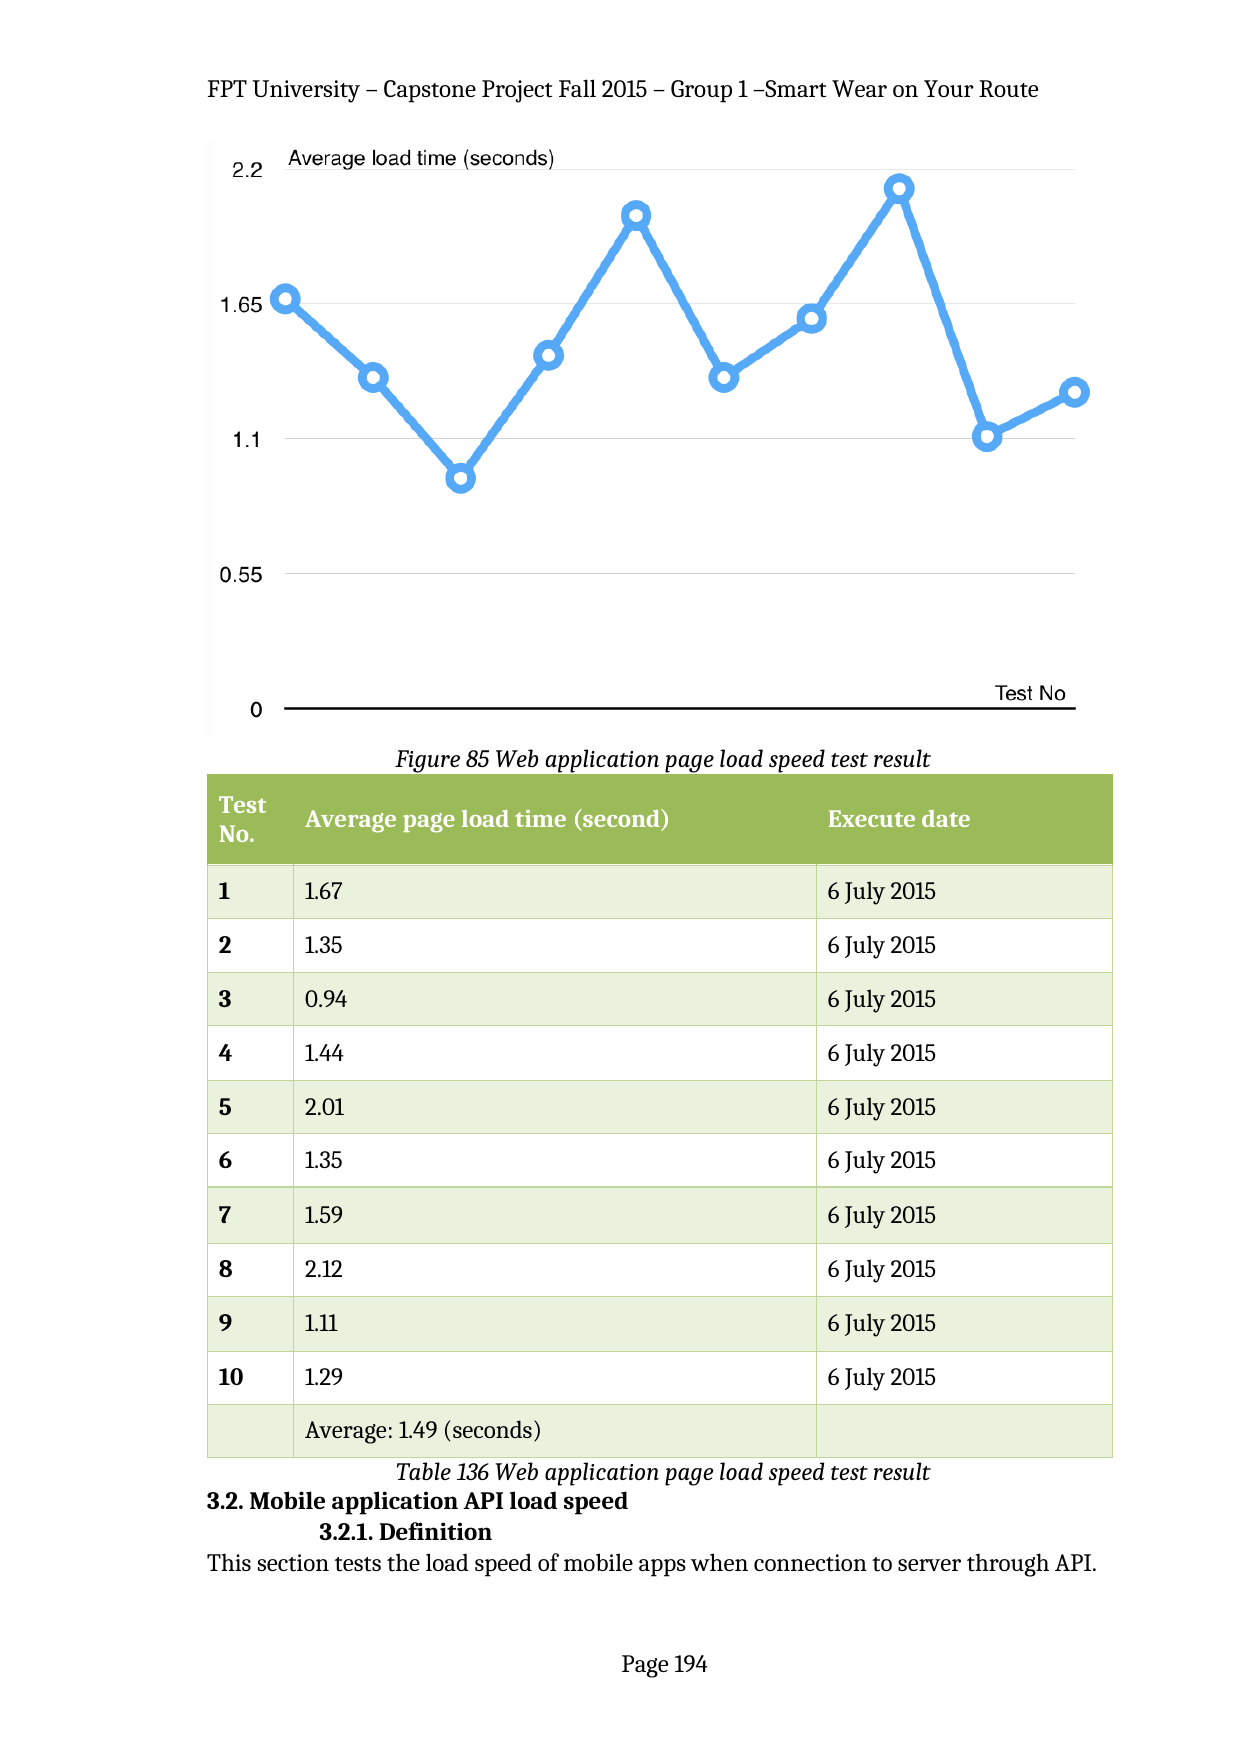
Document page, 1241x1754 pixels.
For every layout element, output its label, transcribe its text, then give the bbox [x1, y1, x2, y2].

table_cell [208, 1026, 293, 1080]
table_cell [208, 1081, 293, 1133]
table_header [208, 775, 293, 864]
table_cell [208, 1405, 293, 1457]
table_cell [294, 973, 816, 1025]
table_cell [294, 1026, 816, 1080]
subtitle 3.2. Mobile application API load speed [207, 1487, 1122, 1515]
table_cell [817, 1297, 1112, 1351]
subtitle 3.2.1. Definition [319, 1518, 1122, 1546]
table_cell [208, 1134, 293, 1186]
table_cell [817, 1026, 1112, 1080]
picture [206, 141, 1122, 742]
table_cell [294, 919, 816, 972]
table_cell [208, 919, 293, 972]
text This section tests the load speed of mobile apps when connection to server through API. [207, 1549, 1122, 1577]
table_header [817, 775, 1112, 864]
text Figure 85 Web application page load speed test result [207, 745, 1122, 774]
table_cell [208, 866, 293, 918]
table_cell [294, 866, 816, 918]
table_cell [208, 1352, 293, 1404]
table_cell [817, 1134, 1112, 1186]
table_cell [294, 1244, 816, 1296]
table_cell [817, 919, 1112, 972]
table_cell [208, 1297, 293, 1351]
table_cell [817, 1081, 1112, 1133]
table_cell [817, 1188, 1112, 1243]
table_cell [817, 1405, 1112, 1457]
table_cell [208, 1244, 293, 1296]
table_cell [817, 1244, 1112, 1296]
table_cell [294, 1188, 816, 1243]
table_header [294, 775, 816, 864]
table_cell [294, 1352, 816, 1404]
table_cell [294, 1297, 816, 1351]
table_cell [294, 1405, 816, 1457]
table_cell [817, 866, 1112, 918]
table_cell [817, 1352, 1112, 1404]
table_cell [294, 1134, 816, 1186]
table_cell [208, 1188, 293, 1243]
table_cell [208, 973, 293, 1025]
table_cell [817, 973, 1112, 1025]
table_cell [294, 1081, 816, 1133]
